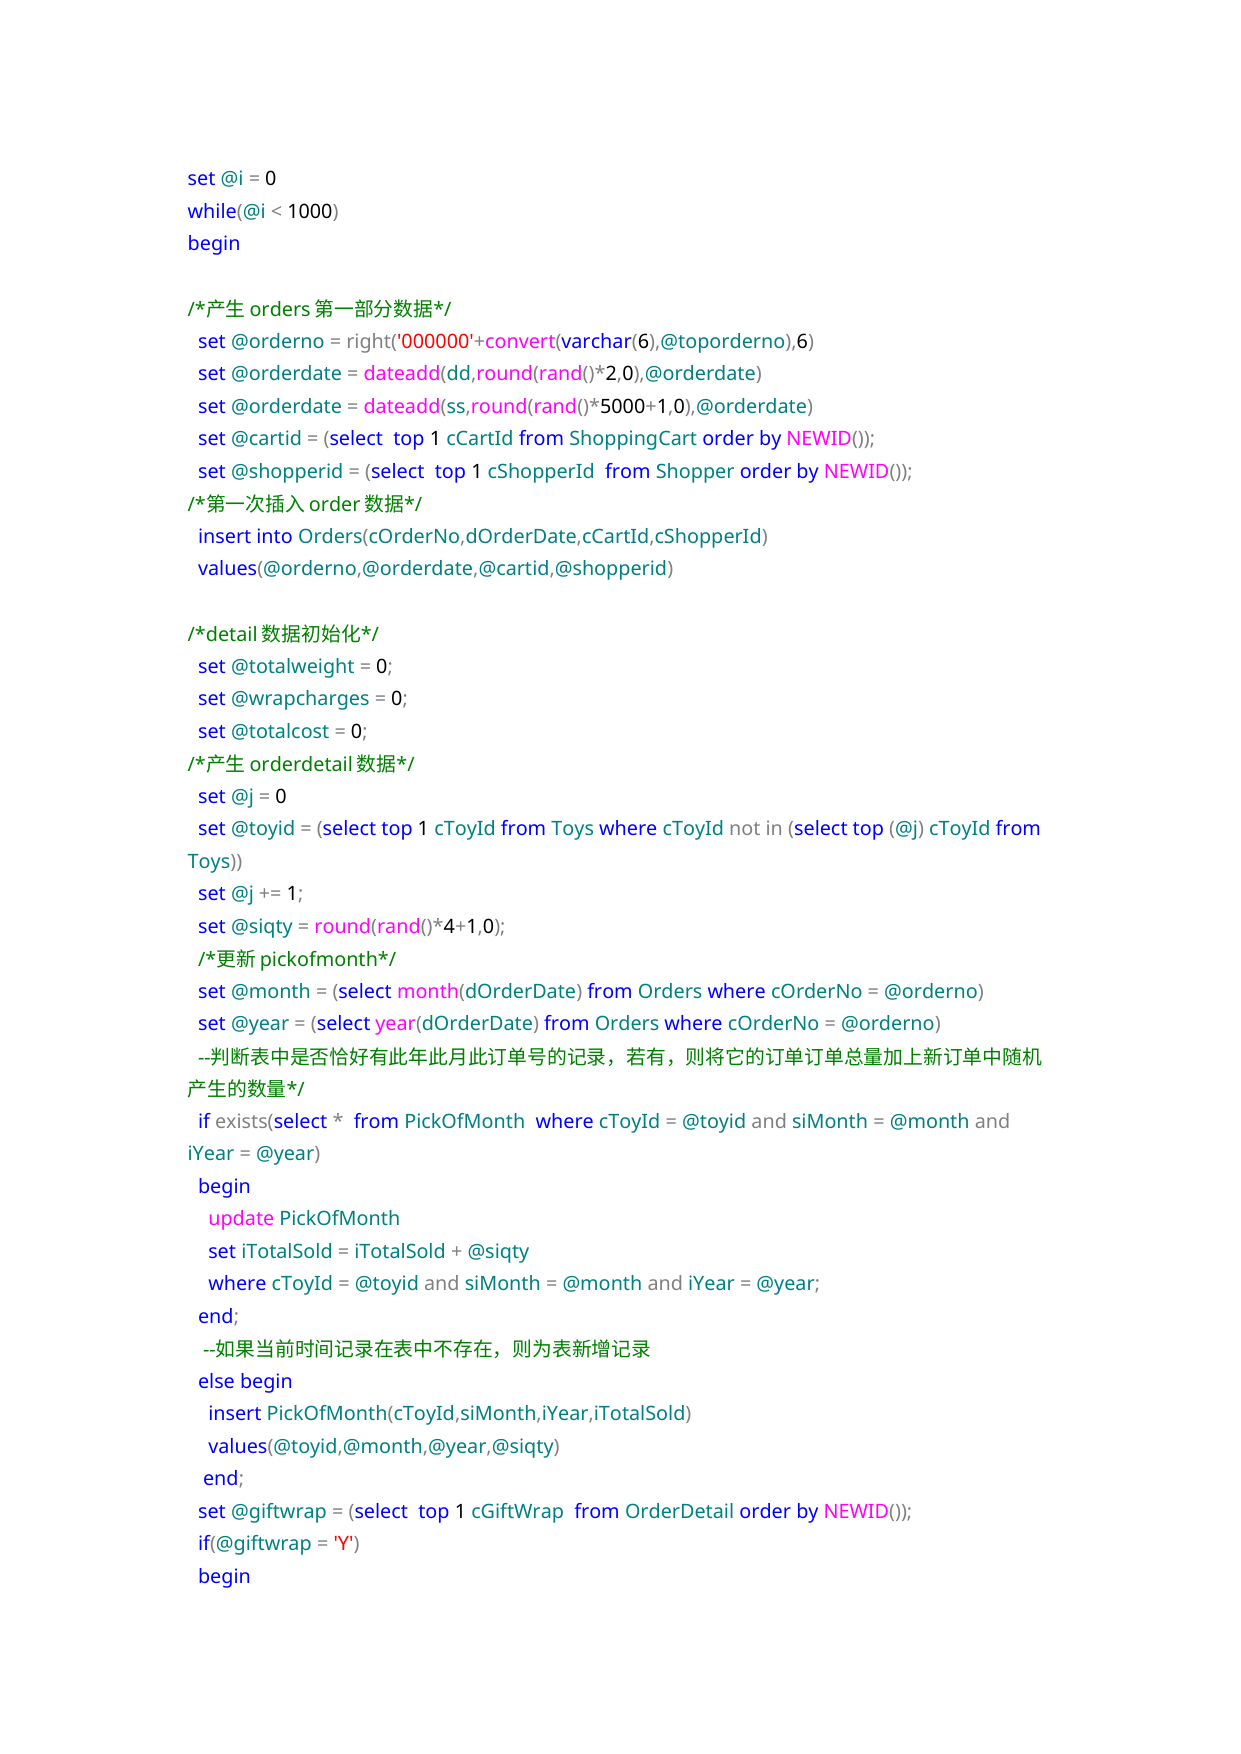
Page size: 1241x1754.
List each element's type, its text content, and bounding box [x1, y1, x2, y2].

text end; [187, 1462, 1053, 1494]
text set iTotalSold = iTotalSold + @siqty [187, 1234, 1053, 1267]
text set @shopperid = (select top 1 cShopperId from Shopper order by NEWID()); [187, 454, 1053, 487]
text while(@i < 1000) [187, 194, 1053, 227]
text set @siqty = round(rand()*4+1,0); [187, 909, 1053, 942]
text /*第一次插入order数据*/ [187, 487, 1053, 519]
text set @year = (select year(dOrderDate) from Orders where cOrderNo = @orderno) [187, 1007, 1053, 1039]
text values(@orderno,@orderdate,@cartid,@shopperid) [187, 552, 1053, 584]
text set @orderdate = dateadd(dd,round(rand()*2,0),@orderdate) [187, 357, 1053, 389]
text /*detail数据初始化*/ [187, 617, 1053, 649]
text set @orderno = right('000000'+convert(varchar(6),@toporderno),6) [187, 324, 1053, 357]
text if exists(select * from PickOfMonth where cToyId = @toyid and siMonth = @month and iYear = @year) [187, 1104, 1053, 1169]
text set @toyid = (select top 1 cToyId from Toys where cToyId not in (select top (@j) cToyId from Toys)) [187, 812, 1053, 877]
text begin [187, 1559, 1053, 1592]
text else begin [187, 1364, 1053, 1397]
text /*更新pickofmonth*/ [187, 942, 1053, 974]
text set @orderdate = dateadd(ss,round(rand()*5000+1,0),@orderdate) [187, 389, 1053, 422]
text set @wrapcharges = 0; [187, 682, 1053, 714]
text set @giftwrap = (select top 1 cGiftWrap from OrderDetail order by NEWID()); [187, 1494, 1053, 1527]
text end; [187, 1299, 1053, 1332]
text begin [187, 227, 1053, 259]
text --如果当前时间记录在表中不存在，则为表新增记录 [187, 1332, 1053, 1364]
text /*产生orderdetail数据*/ [187, 747, 1053, 779]
text values(@toyid,@month,@year,@siqty) [187, 1429, 1053, 1462]
text insert PickOfMonth(cToyId,siMonth,iYear,iTotalSold) [187, 1397, 1053, 1429]
text set @totalcost = 0; [187, 714, 1053, 747]
text update PickOfMonth [187, 1202, 1053, 1234]
text set @i = 0 [187, 162, 1053, 194]
text /*产生orders第一部分数据*/ [187, 292, 1053, 324]
text set @totalweight = 0; [187, 649, 1053, 682]
text where cToyId = @toyid and siMonth = @month and iYear = @year; [187, 1267, 1053, 1299]
text set @cartid = (select top 1 cCartId from ShoppingCart order by NEWID()); [187, 422, 1053, 454]
text insert into Orders(cOrderNo,dOrderDate,cCartId,cShopperId) [187, 519, 1053, 552]
text set @month = (select month(dOrderDate) from Orders where cOrderNo = @orderno) [187, 974, 1053, 1007]
text set @j += 1; [187, 877, 1053, 909]
text --判断表中是否恰好有此年此月此订单号的记录，若有，则将它的订单订单总量加上新订单中随机产生的数量*/ [187, 1039, 1053, 1104]
text if(@giftwrap = 'Y') [187, 1527, 1053, 1559]
text set @j = 0 [187, 779, 1053, 812]
text begin [187, 1169, 1053, 1202]
